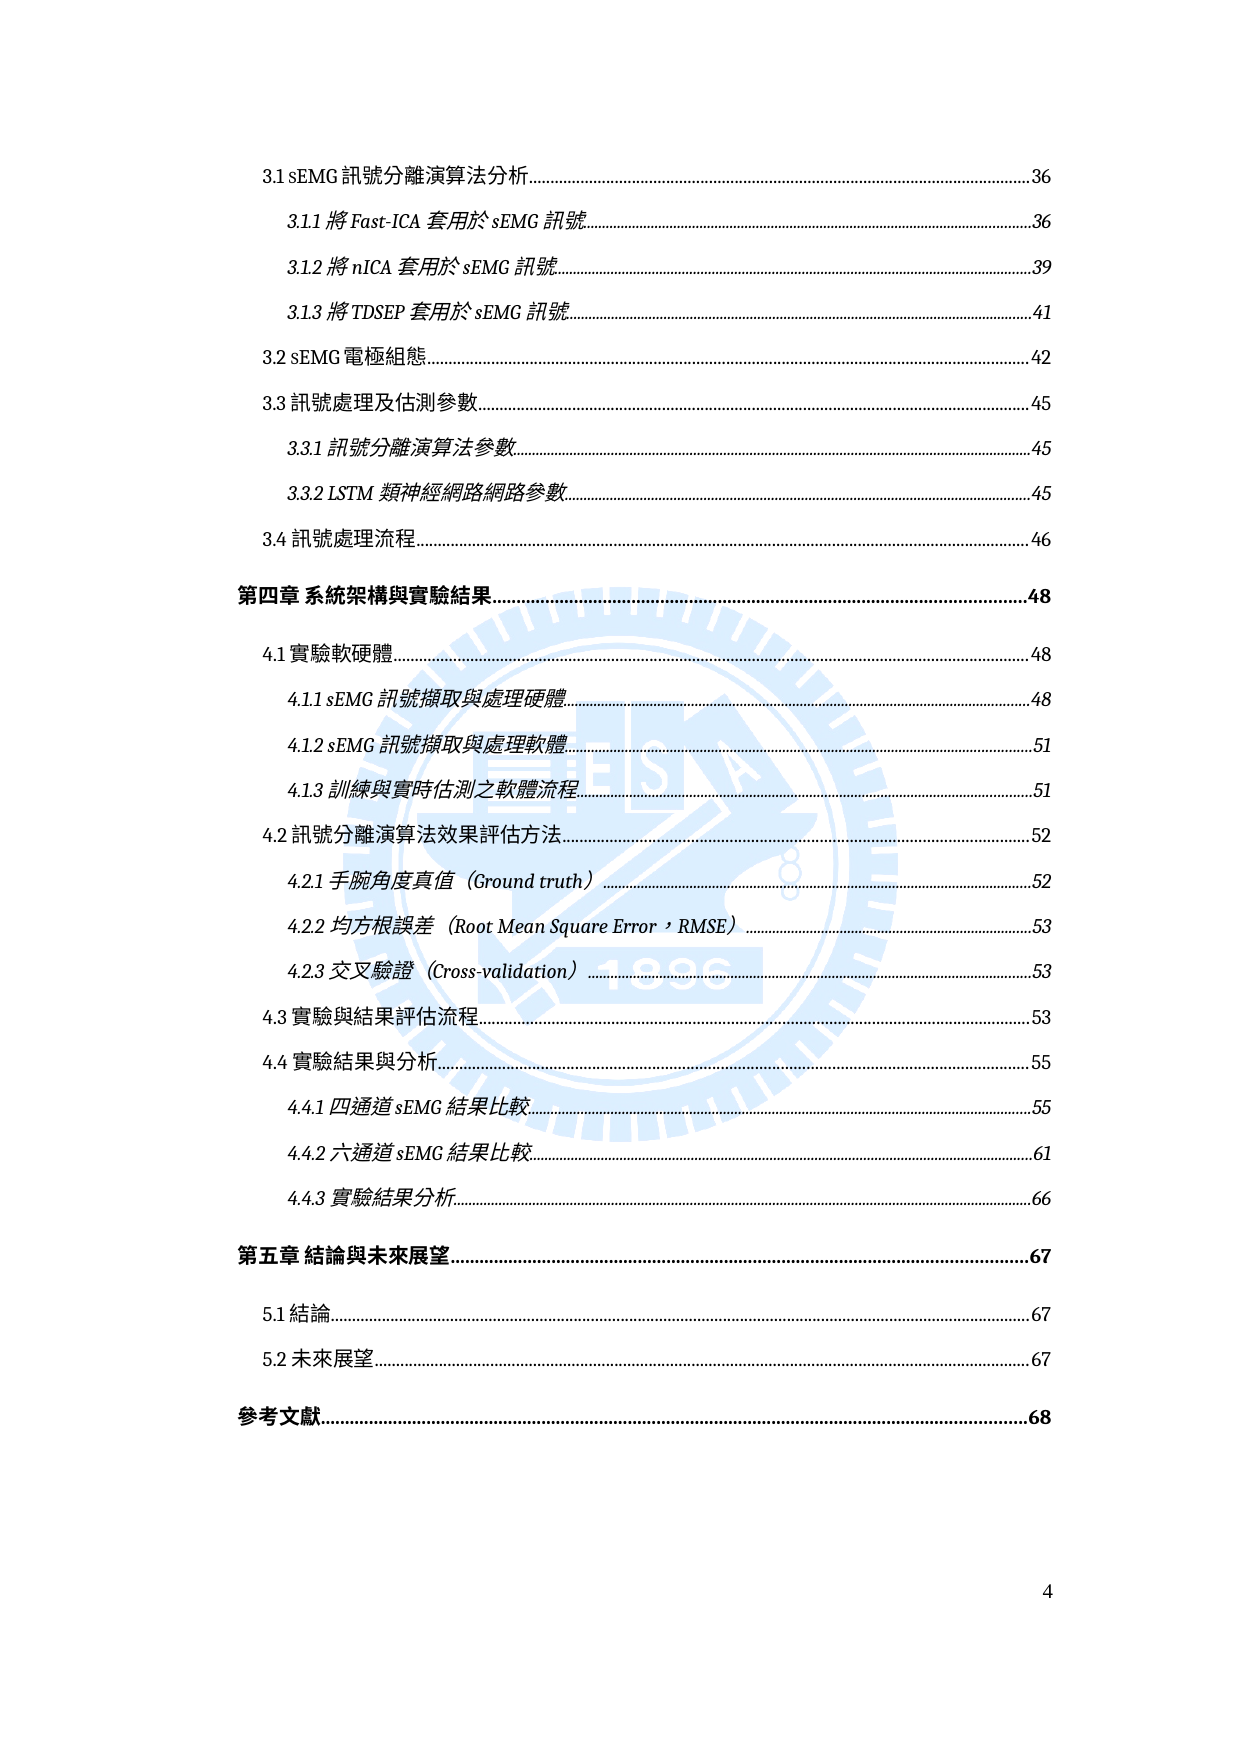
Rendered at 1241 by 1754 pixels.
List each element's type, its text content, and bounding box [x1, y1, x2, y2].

text 3.3.2 LSTM類神經網路網路參數 45 [237, 476, 1053, 507]
text 4.2.3 交叉驗證（Cross-validation） 53 [237, 954, 1053, 985]
text 4.2.2 均方根誤差（Root Mean Square Error，RMSE） 53 [237, 909, 1053, 939]
text 3.1.1 將Fast-ICA套用於sEMG訊號 36 [237, 204, 1053, 235]
text 5.1 結論 67 [212, 1297, 1053, 1327]
text 3.2 sEMG電極組態 42 [212, 341, 1053, 371]
text 4.1.1 sEMG訊號擷取與處理硬體 48 [237, 683, 1053, 713]
text 4.4.1 四通道sEMG結果比較 55 [237, 1091, 1053, 1121]
text 4.3 實驗與結果評估流程 53 [212, 1000, 1053, 1030]
text 4.2 訊號分離演算法效果評估方法 52 [212, 819, 1053, 849]
text 第五章 結論與未來展望 67 [187, 1239, 1053, 1269]
text 3.1.2 將nICA套用於sEMG訊號 39 [237, 250, 1053, 280]
text 4.2.1 手腕角度真值（Ground truth） 52 [237, 864, 1053, 894]
text 3.3.1 訊號分離演算法參數 45 [237, 431, 1053, 461]
text 第四章 系統架構與實驗結果 48 [187, 579, 1053, 610]
text 4.1.3 訓練與實時估測之軟體流程 51 [237, 773, 1053, 803]
text 5.2 未來展望 67 [212, 1342, 1053, 1372]
text 4.4 實驗結果與分析 55 [212, 1045, 1053, 1075]
text 3.1.3 將TDSEP套用於sEMG訊號 41 [237, 295, 1053, 325]
text 4.4.2 六通道sEMG結果比較 61 [237, 1136, 1053, 1166]
text 4.1 實驗軟硬體 48 [212, 637, 1053, 668]
text 4.4.3 實驗結果分析 66 [237, 1181, 1053, 1211]
text 3.1 sEMG訊號分離演算法分析 36 [212, 159, 1053, 189]
text 3.3 訊號處理及估測參數 45 [212, 386, 1053, 416]
text 4.1.2 sEMG訊號擷取與處理軟體 51 [237, 728, 1053, 758]
text 3.4 訊號處理流程 46 [212, 522, 1053, 552]
text 參考文獻 68 [187, 1400, 1053, 1430]
